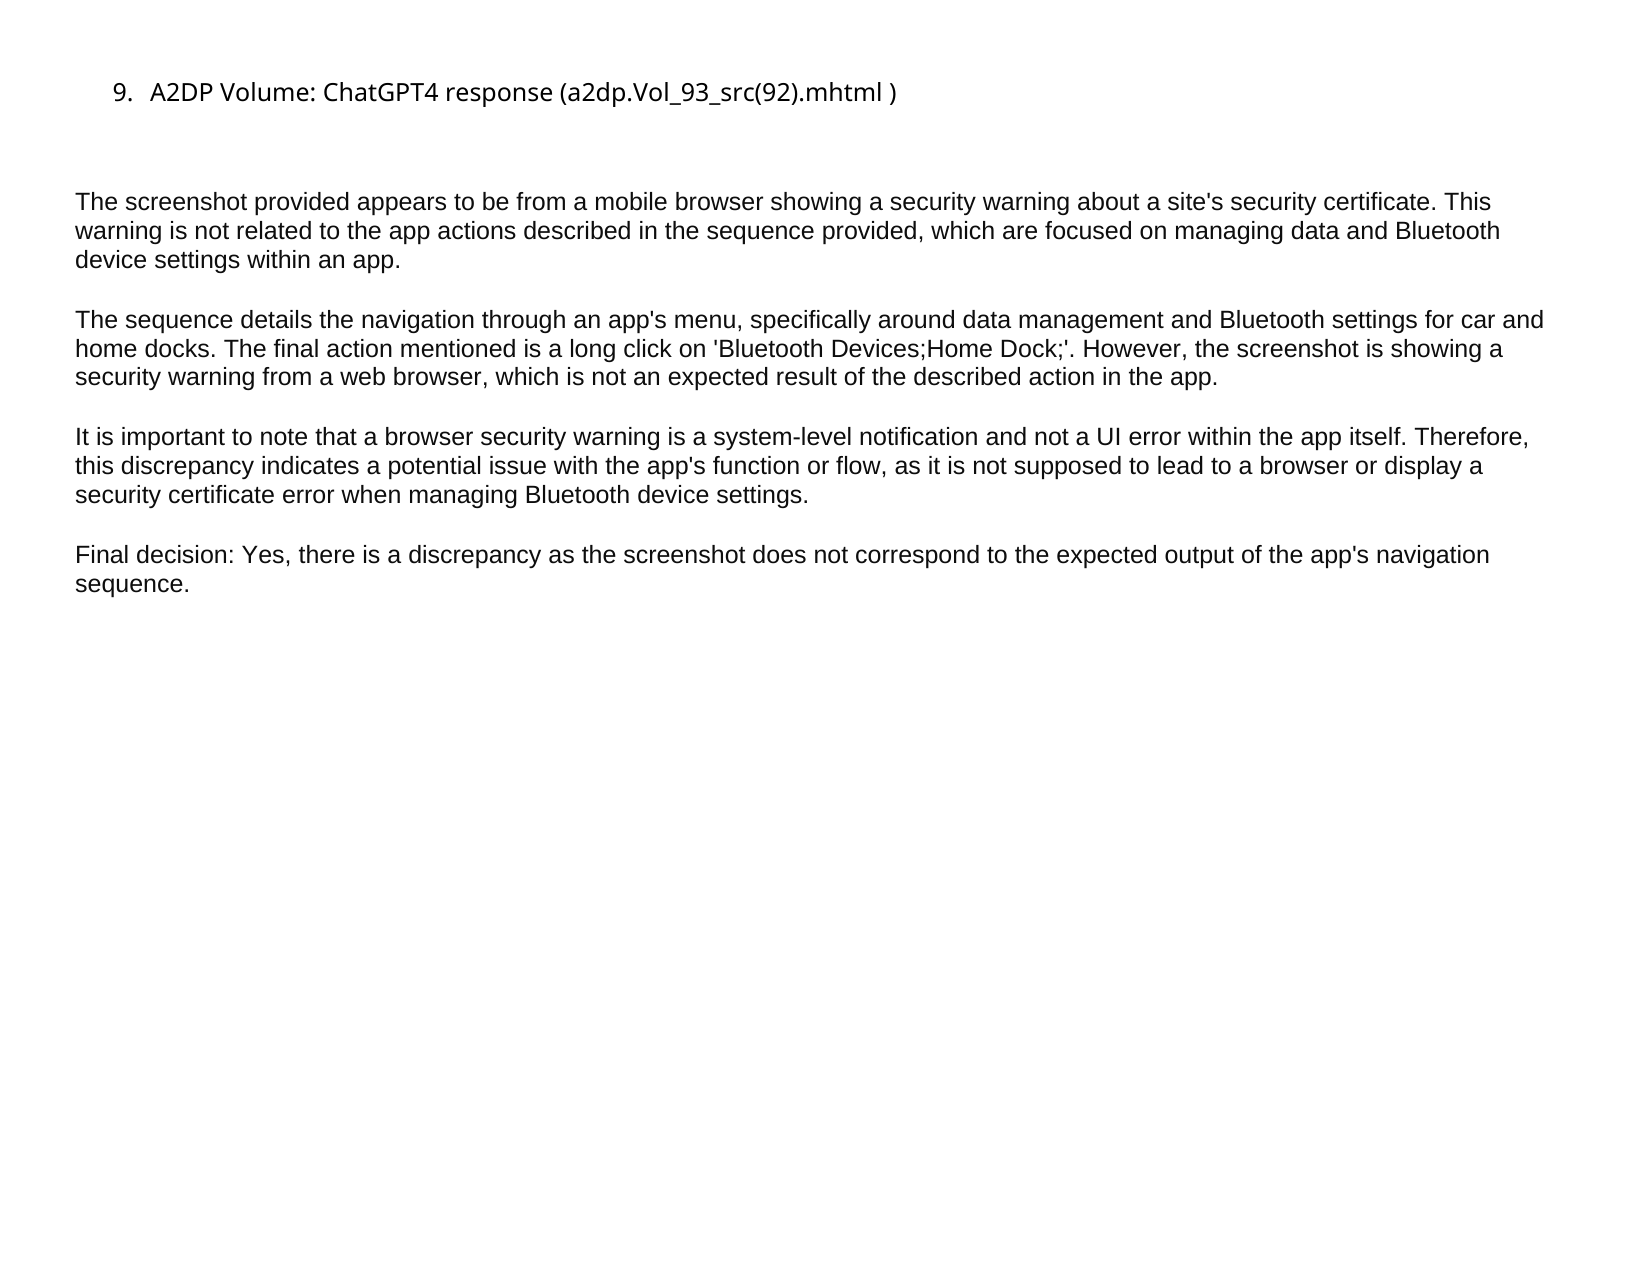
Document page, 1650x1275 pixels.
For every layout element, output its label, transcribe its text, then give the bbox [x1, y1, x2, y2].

list A2DP Volume: ChatGPT4 response (a2dp.Vol_93_src(92).mhtml ) [112, 75, 1575, 109]
text Final decision: Yes, there is a discrepancy as the screenshot does not correspond to the expected output of the app's navigation sequence. [75, 540, 1575, 597]
text The sequence details the navigation through an app's menu, specifically around data management and Bluetooth settings for car and home docks. The final action mentioned is a long click on 'Bluetooth Devices;Home Dock;'. However, the screenshot is showing a security warning from a web browser, which is not an expected result of the described action in the app. [75, 305, 1575, 391]
text The screenshot provided appears to be from a mobile browser showing a security warning about a site's security certificate. This warning is not related to the app actions described in the sequence provided, which are focused on managing data and Bluetooth device settings within an app. [75, 187, 1575, 273]
text It is important to note that a browser security warning is a system-level notification and not a UI error within the app itself. Therefore, this discrepancy indicates a potential issue with the app's function or flow, as it is not supposed to lead to a browser or display a security certificate error when managing Bluetooth device settings. [75, 422, 1575, 508]
